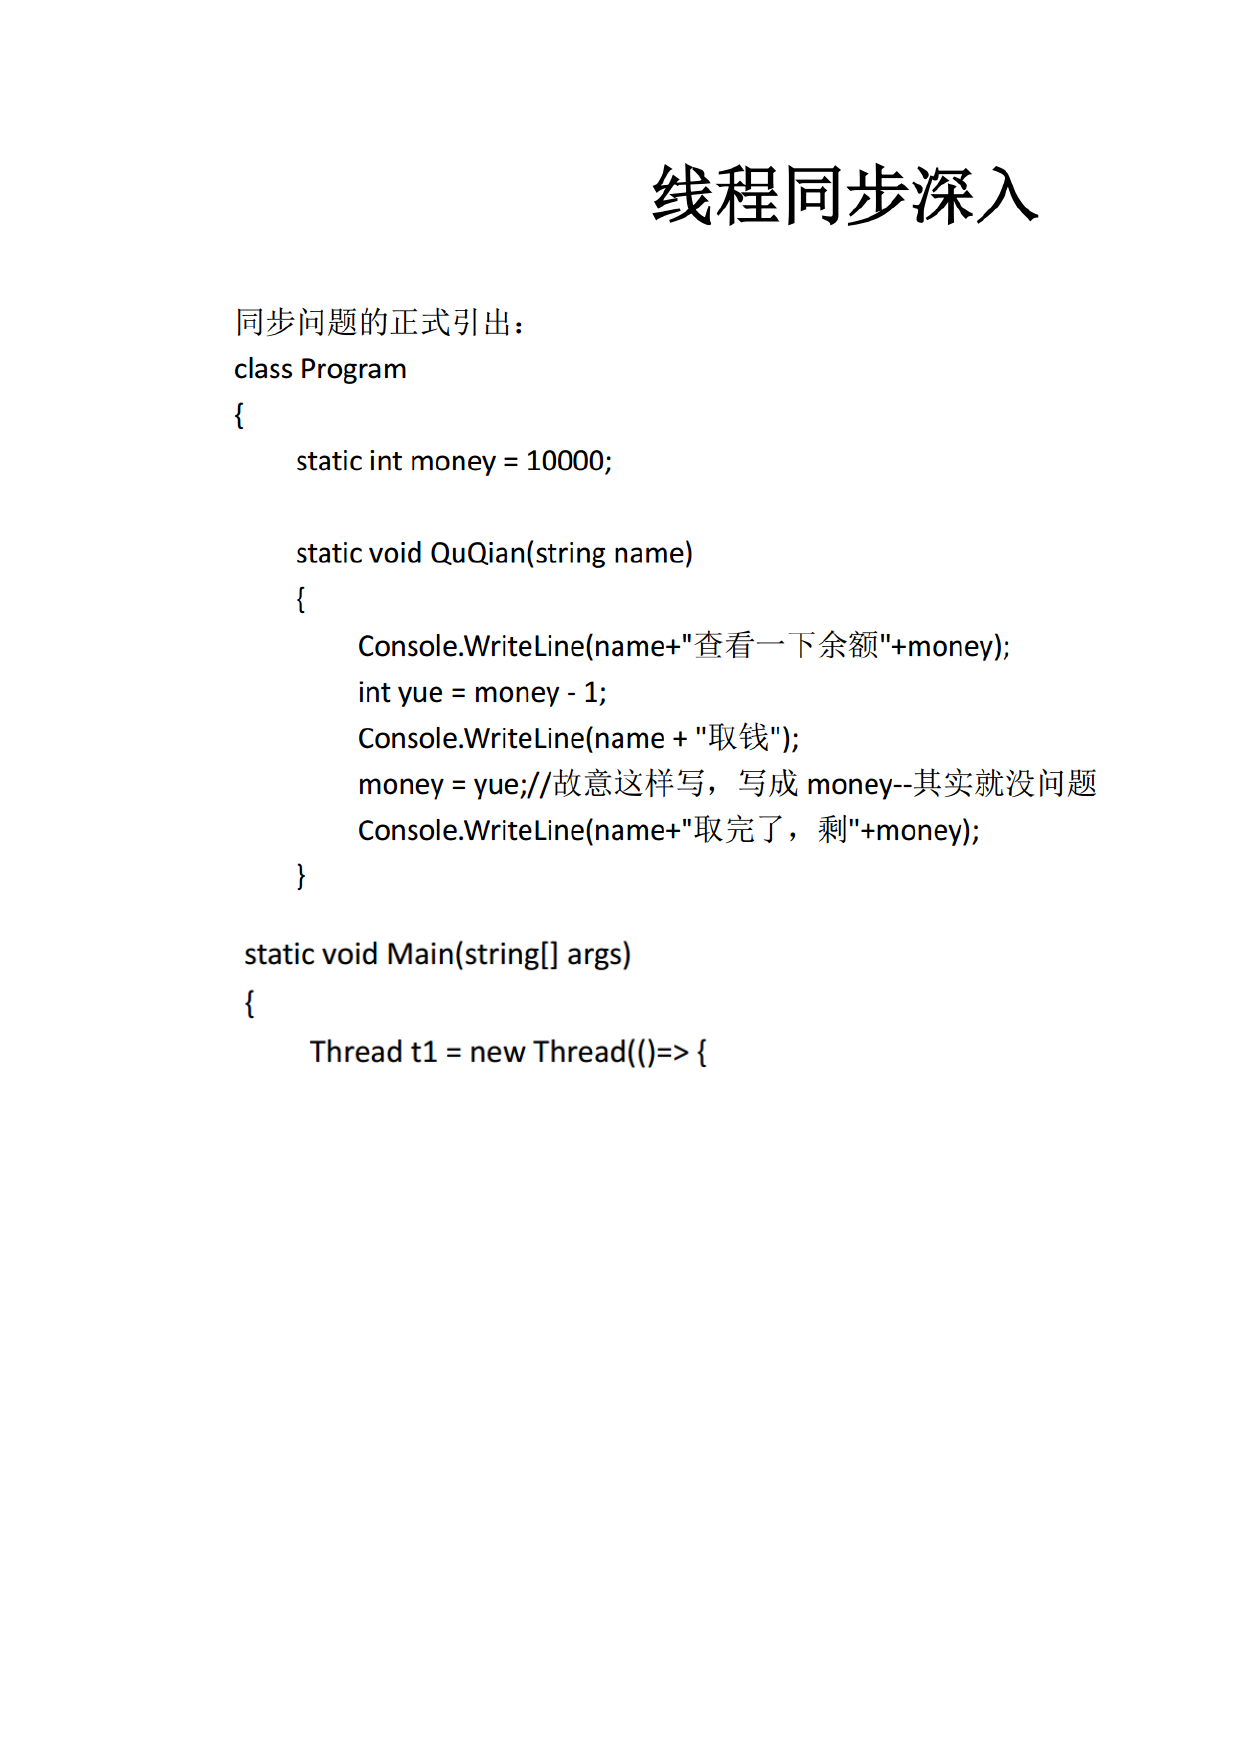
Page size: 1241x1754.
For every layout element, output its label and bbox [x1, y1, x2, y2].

picture [231, 162, 1097, 894]
picture [231, 909, 1097, 1120]
